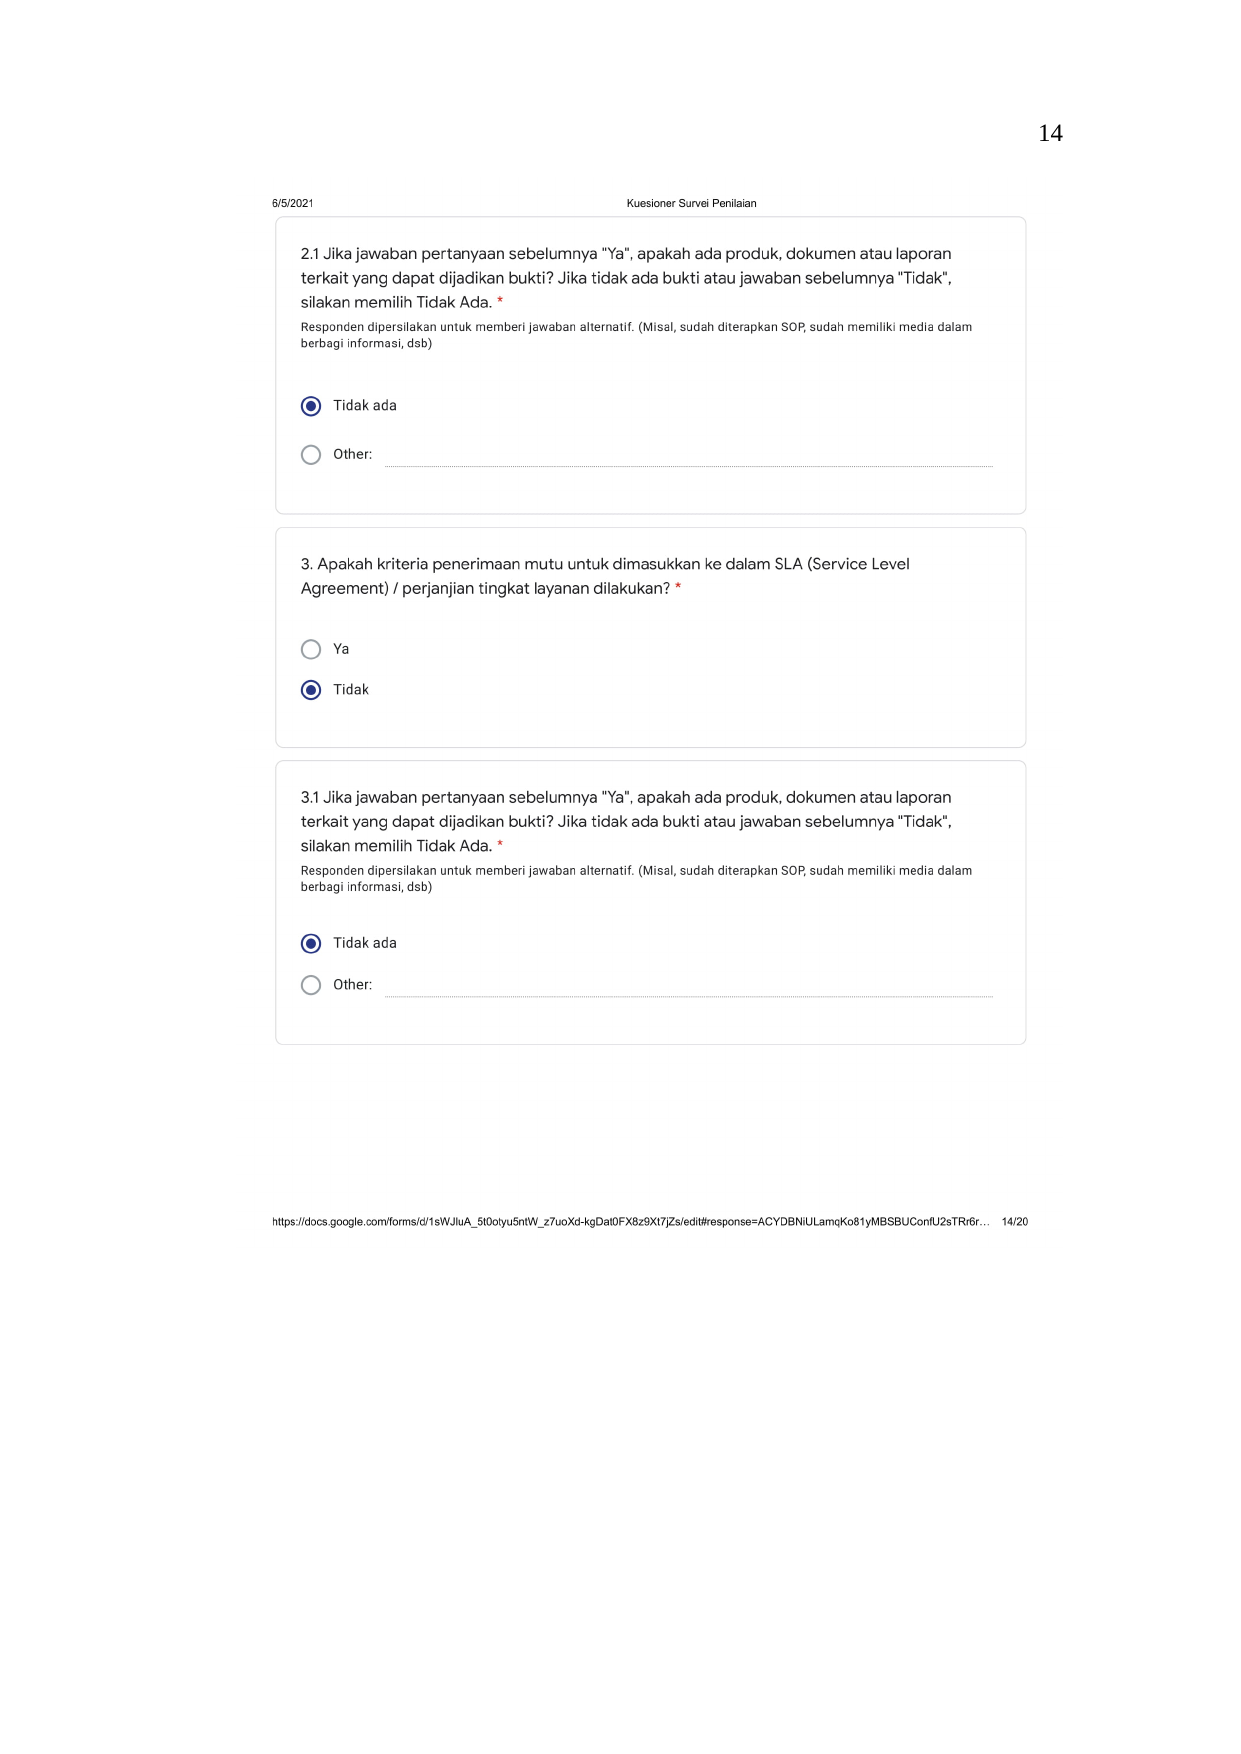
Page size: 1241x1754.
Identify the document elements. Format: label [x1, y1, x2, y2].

picture [236, 177, 1064, 1248]
